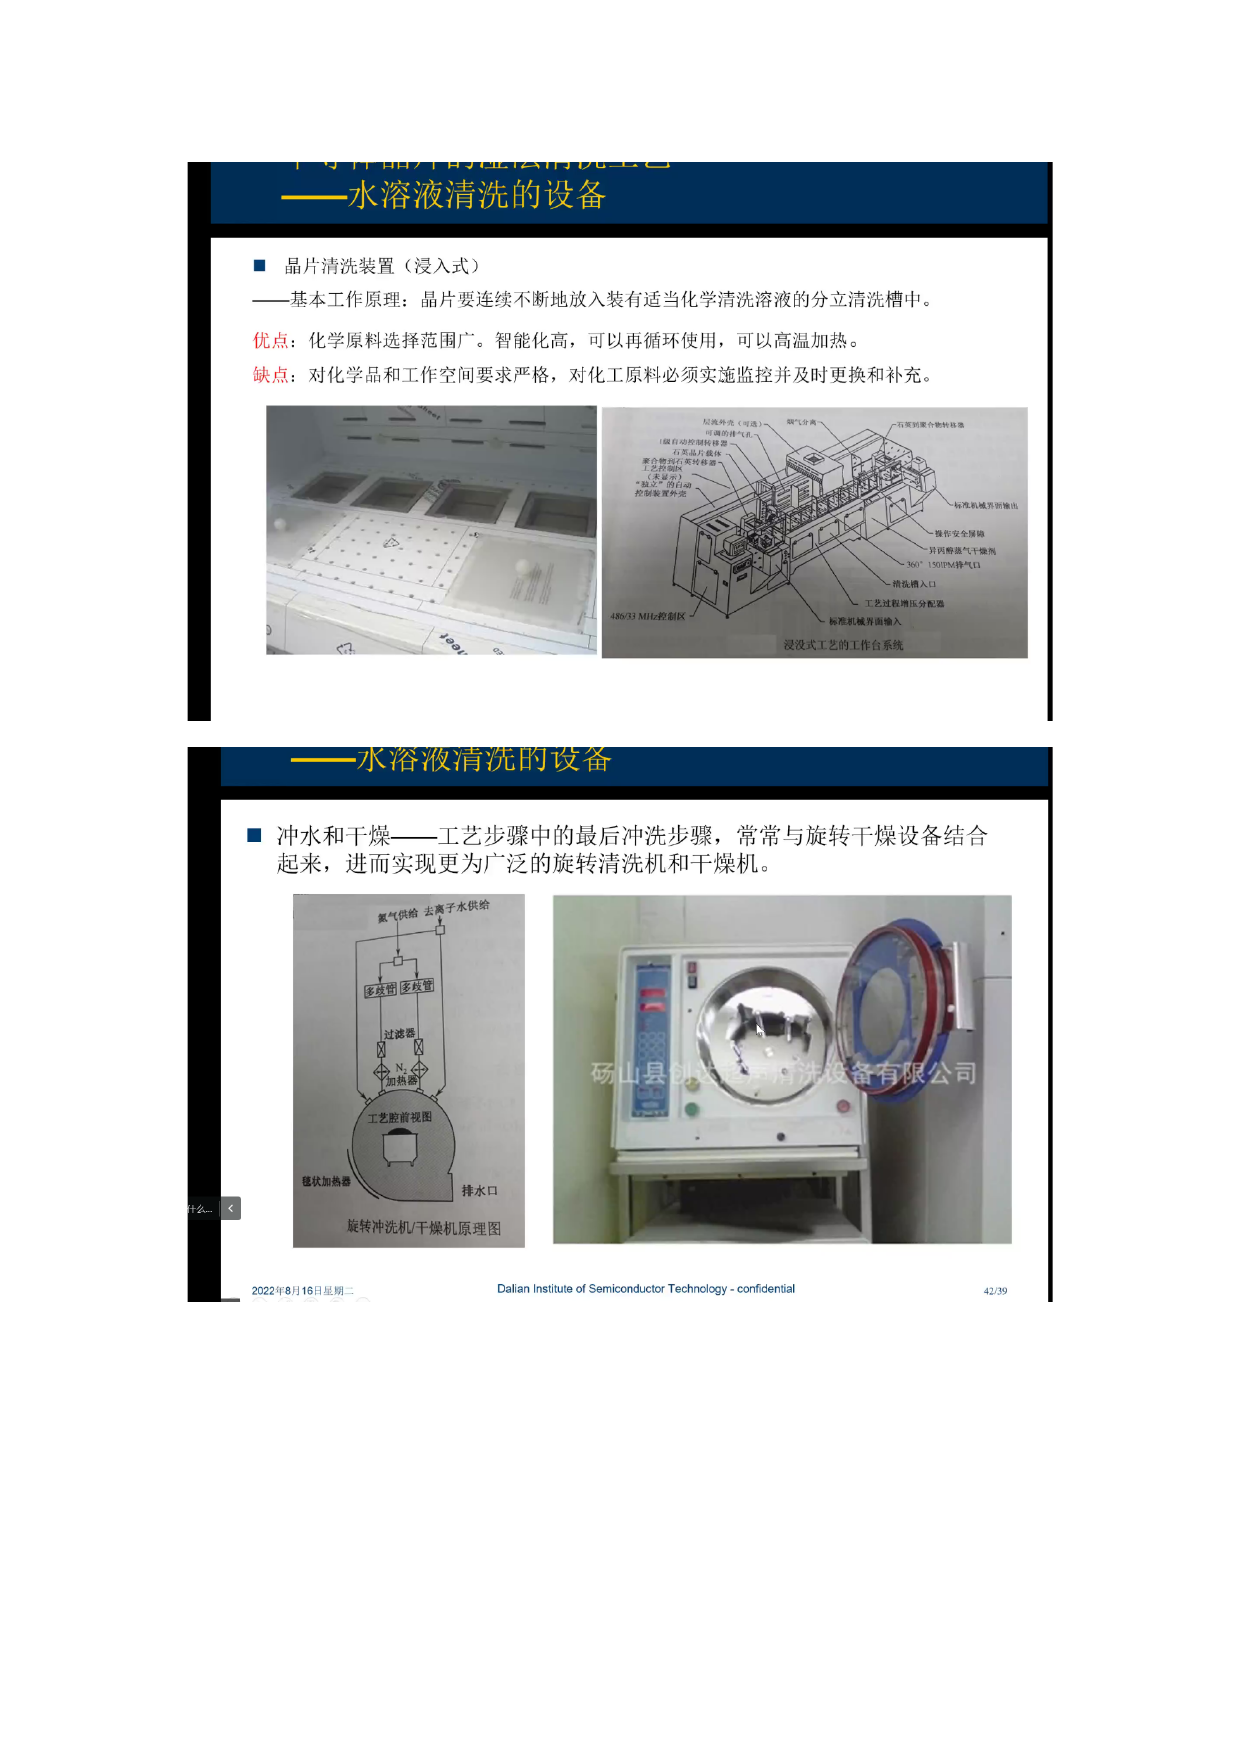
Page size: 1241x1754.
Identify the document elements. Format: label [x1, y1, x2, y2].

picture [187, 747, 1053, 1302]
picture [187, 162, 1053, 721]
